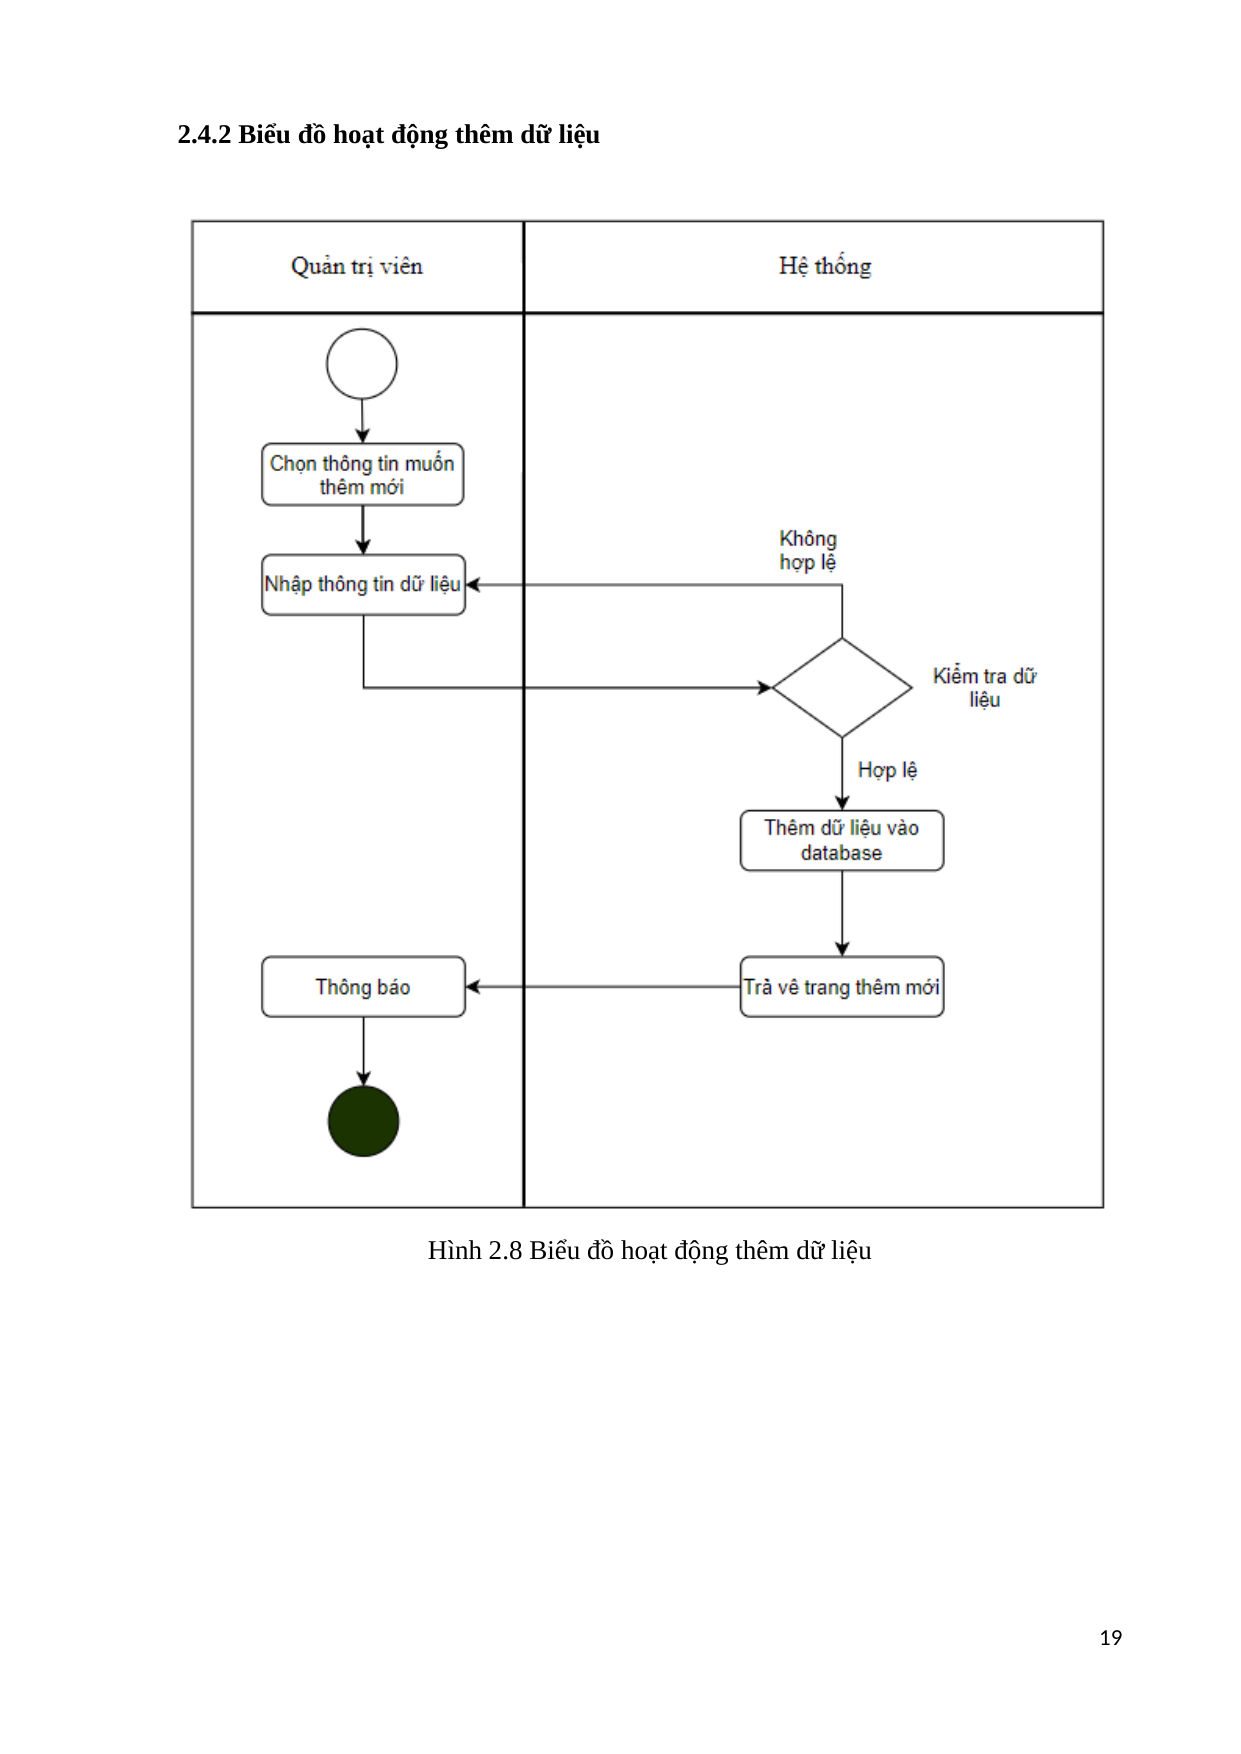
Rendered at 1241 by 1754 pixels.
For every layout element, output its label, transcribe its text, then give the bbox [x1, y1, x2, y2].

text Hình 2.8 Biểu đồ hoạt động thêm dữ liệu [177, 1234, 1122, 1265]
subtitle 2.4.2 Biểu đồ hoạt động thêm dữ liệu [177, 118, 1122, 149]
picture [177, 210, 1117, 1215]
